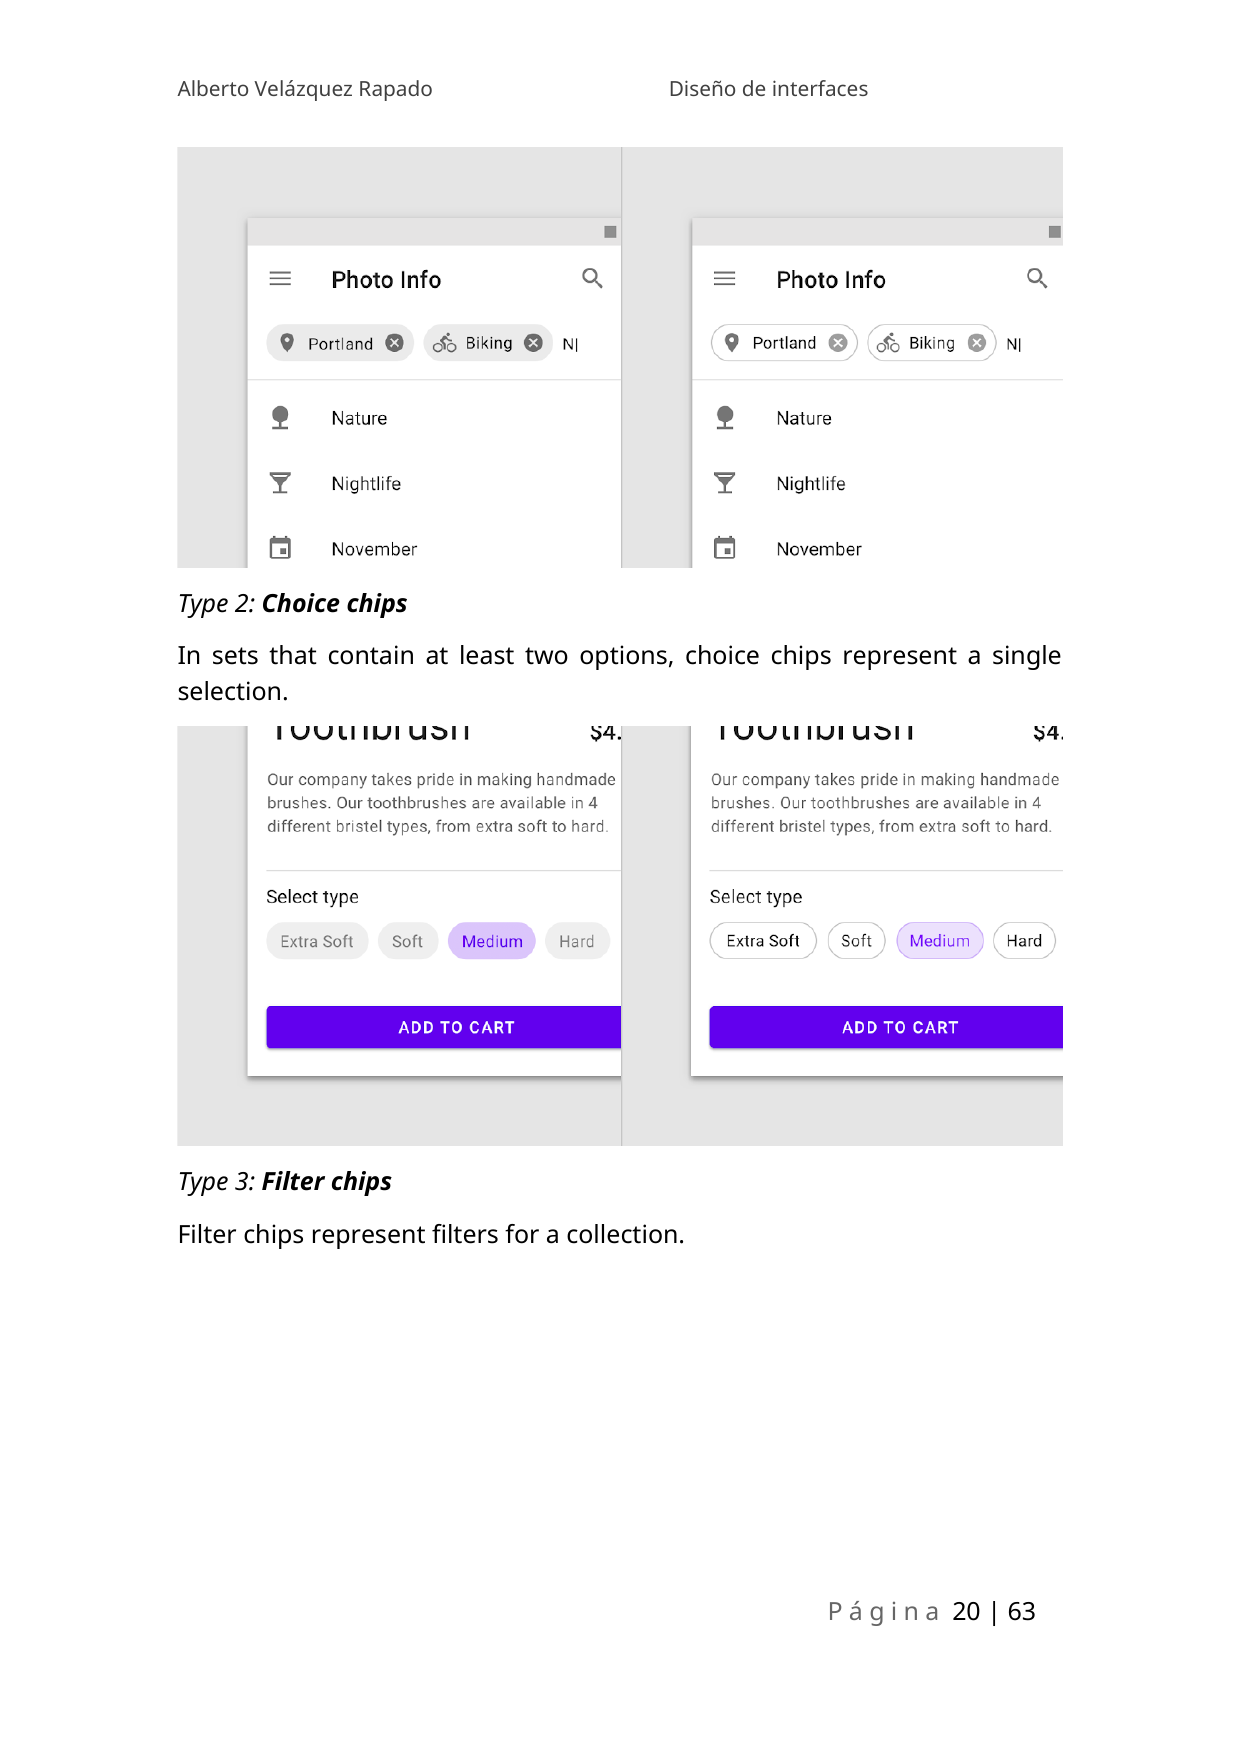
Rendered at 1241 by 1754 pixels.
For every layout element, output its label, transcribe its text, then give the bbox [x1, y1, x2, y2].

text Filter chips represent filters for a collection. [177, 1216, 1063, 1250]
text In sets that contain at least two options, choice chips represent a single selection. [177, 638, 1063, 708]
picture [177, 726, 1063, 1146]
picture [177, 147, 1063, 568]
text Type 2: Choice chips [177, 586, 1063, 619]
text Type 3: Filter chips [177, 1164, 1063, 1198]
